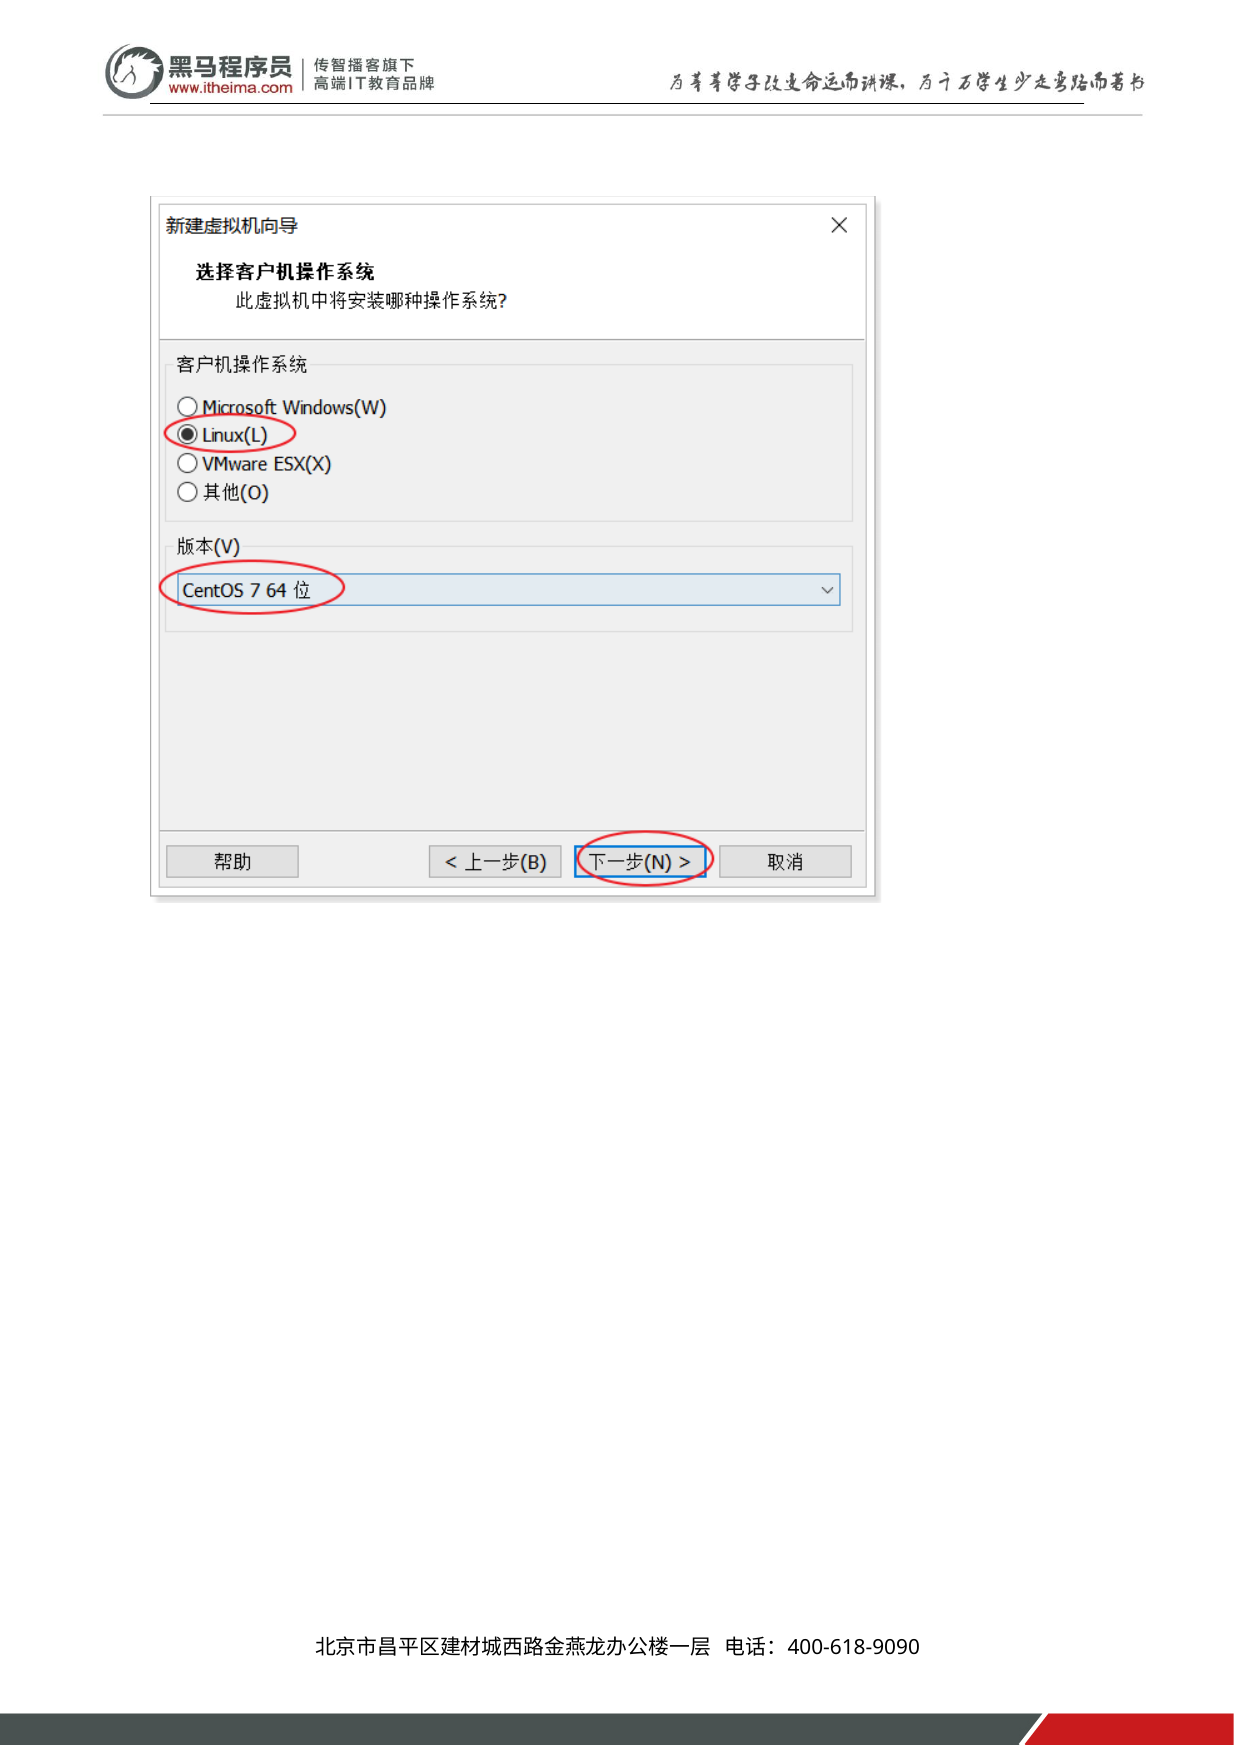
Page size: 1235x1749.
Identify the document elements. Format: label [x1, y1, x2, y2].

picture [0, 0, 1235, 123]
picture [0, 1654, 1234, 1745]
picture [150, 196, 882, 903]
